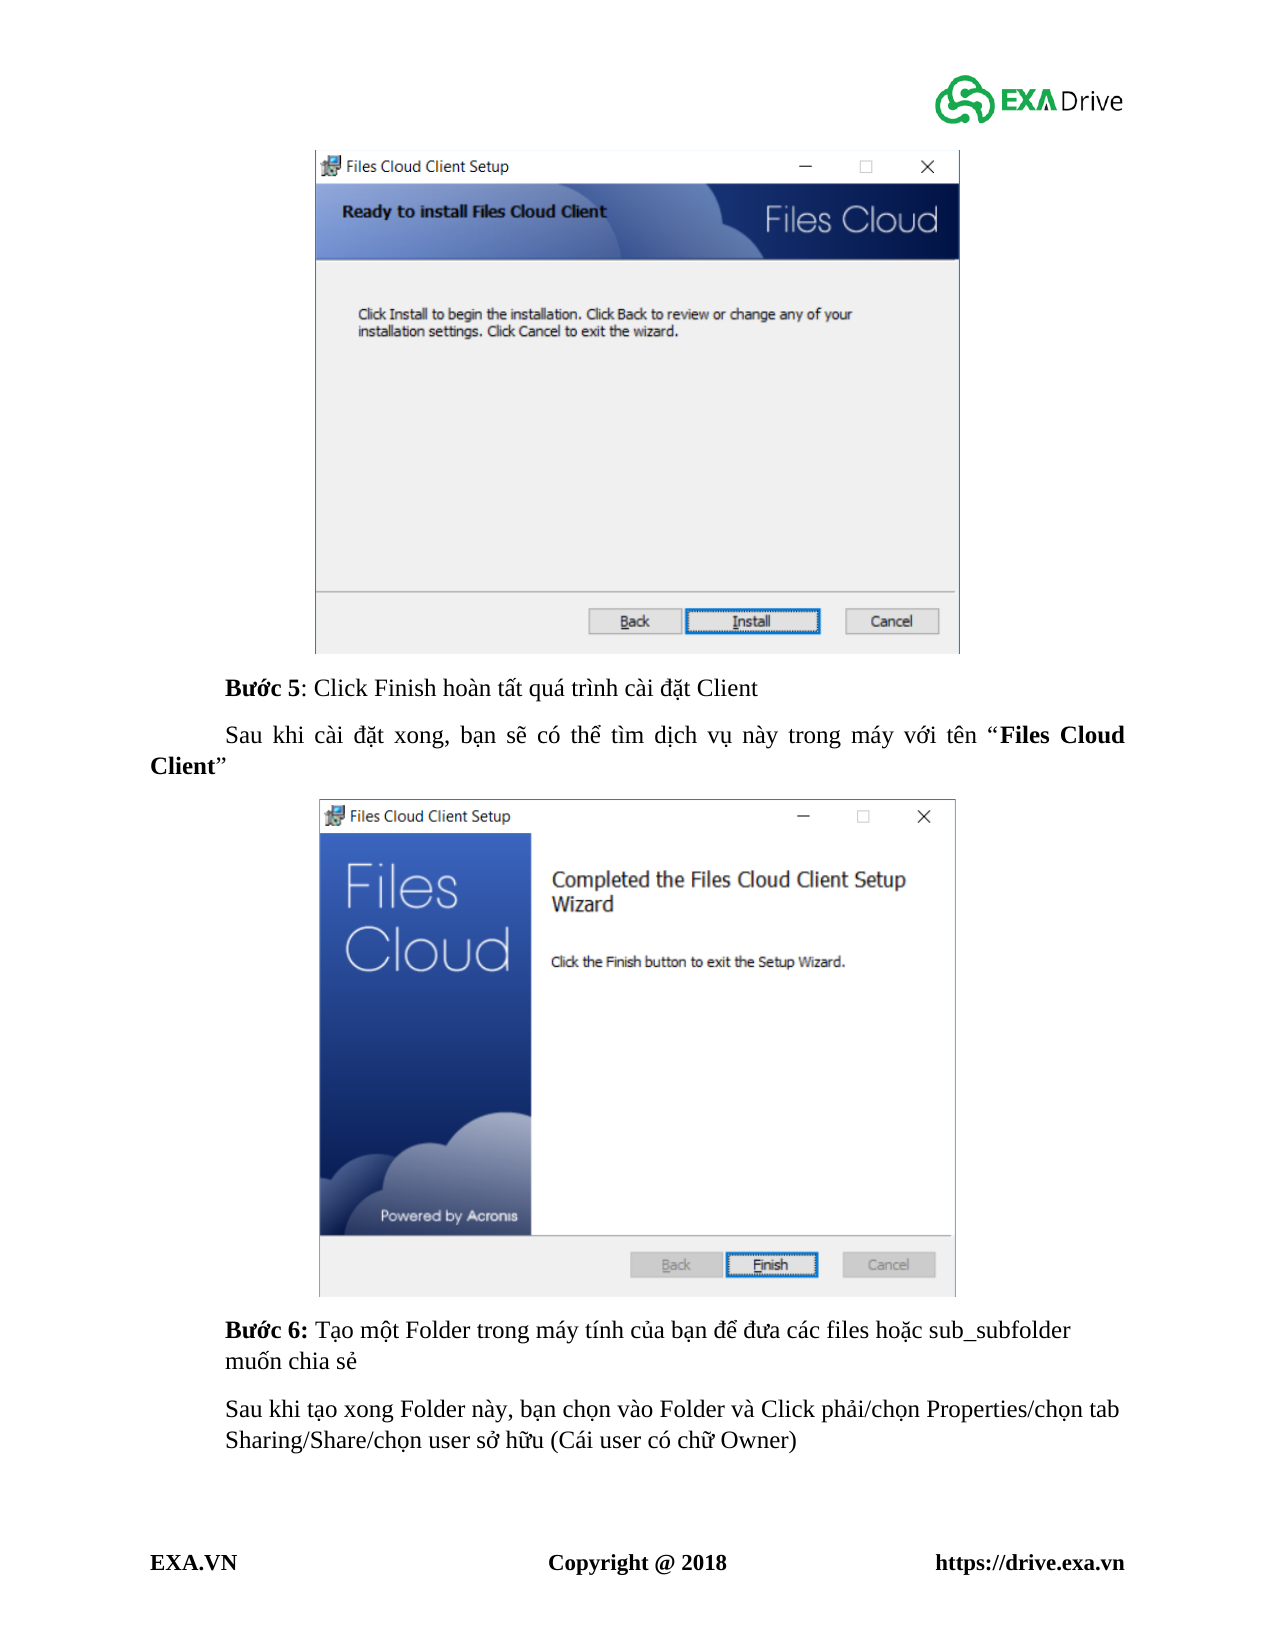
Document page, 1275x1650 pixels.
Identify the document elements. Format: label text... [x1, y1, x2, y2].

text Sau khi tạo xong Folder này, bạn chọn vào Folder và Click phải/chọn Properties/chọn tab Sharing/Share/chọn user sở hữu (Cái user có chữ Owner) [225, 1394, 1125, 1454]
picture [932, 75, 1125, 124]
text Bước 6: Tạo một Folder trong máy tính của bạn để đưa các files hoặc sub_subfolder muốn chia sẻ [225, 1315, 1125, 1375]
picture [315, 150, 960, 654]
text Bước 5: Click Finish hoàn tất quá trình cài đặt Client [150, 673, 1125, 701]
picture [319, 799, 956, 1297]
text Sau khi cài đặt xong, bạn sẽ có thể tìm dịch vụ này trong máy với tên “Files Cloud Client” [150, 720, 1125, 780]
